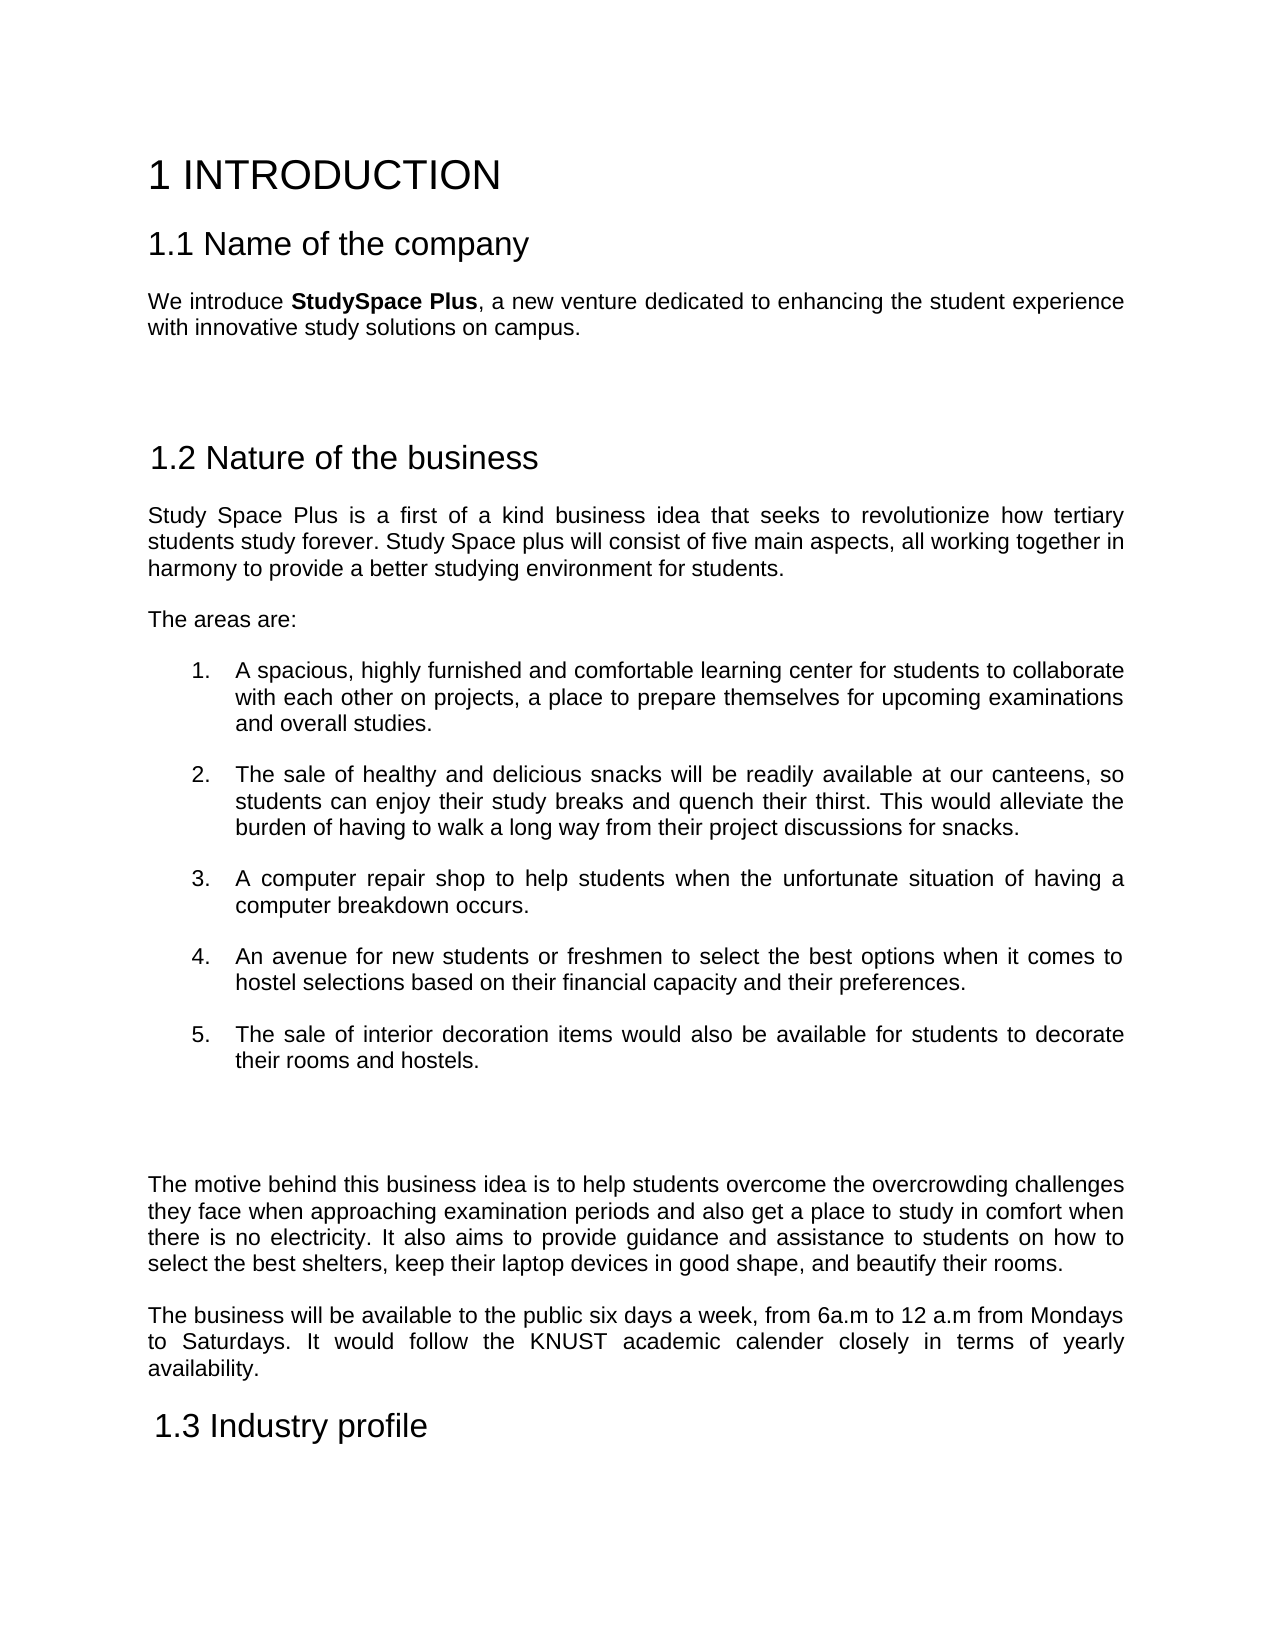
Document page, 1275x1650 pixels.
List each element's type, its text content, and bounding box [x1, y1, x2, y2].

subtitle 4. An avenue for new students or freshmen to select the best options when it comes to hostel selections based on their financial capacity and their preferences. [191, 943, 1125, 996]
subtitle 5. The sale of interior decoration items would also be available for students to decorate their rooms and hostels. [191, 1021, 1125, 1073]
subtitle 1.2 Nature of the business [148, 438, 1125, 477]
subtitle 1.3 Industry profile [148, 1406, 1125, 1444]
subtitle We introduce StudySpace Plus, a new venture dedicated to enhancing the student experience with innovative study solutions on campus. [148, 288, 1125, 340]
subtitle 1. A spacious, highly furnished and comfortable learning center for students to collaborate with each other on projects, a place to prepare themselves for upcoming examinations and overall studies. [191, 657, 1125, 736]
subtitle 3. A computer repair shop to help students when the unfortunate situation of having a computer breakdown occurs. [191, 865, 1125, 918]
subtitle 1 INTRODUCTION 1.1 Name of the company [148, 150, 1125, 263]
subtitle Study Space Plus is a first of a kind business idea that seeks to revolutionize how tertiary students study forever. Study Space plus will consist of five main aspects, all working together in harmony to provide a better studying environment for students. [148, 502, 1125, 581]
subtitle The business will be available to the public six days a week, from 6a.m to 12 a.m from Mondays to Saturdays. It would follow the KNUST academic calender closely in terms of yearly availability. [148, 1302, 1125, 1381]
subtitle The areas are: [148, 606, 1125, 632]
subtitle The motive behind this business idea is to help students overcome the overcrowding challenges they face when approaching examination periods and also get a place to study in comfort when there is no electricity. It also aims to provide guidance and assistance to students on how to select the best shelters, keep their laptop devices in good shape, and beautify their rooms. [148, 1171, 1125, 1277]
subtitle 2. The sale of healthy and delicious snacks will be readily available at our canteens, so students can enjoy their study breaks and quench their thirst. This would alleviate the burden of having to walk a long way from their project discussions for snacks. [191, 761, 1125, 840]
